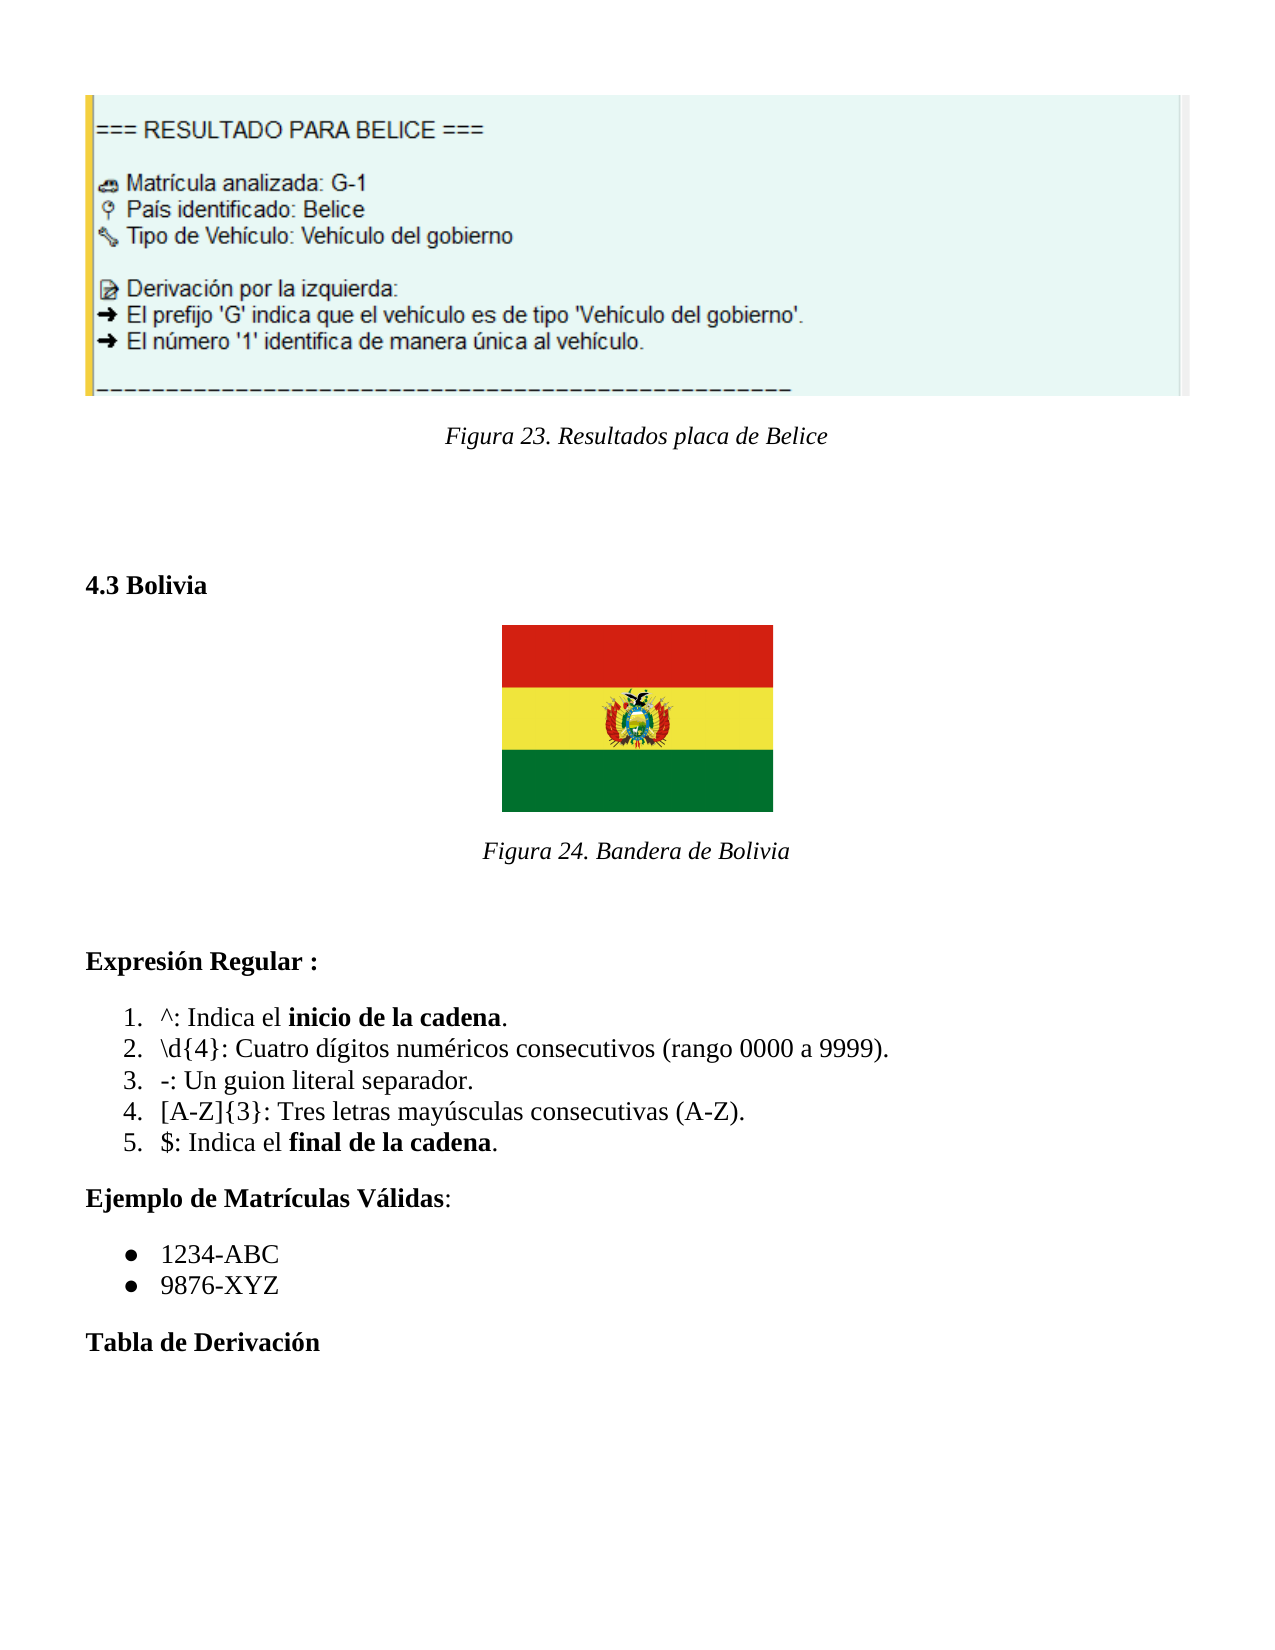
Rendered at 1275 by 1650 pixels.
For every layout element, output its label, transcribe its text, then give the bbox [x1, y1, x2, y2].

picture [502, 625, 774, 812]
text 4.3 Bolivia [85, 569, 1189, 601]
text Figura 23. Resultados placa de Belice [85, 421, 1189, 449]
text Figura 24. Bandera de Bolivia [85, 836, 1189, 865]
list -: Un guion literal separador. [123, 1064, 1189, 1095]
list \d{4}: Cuatro dígitos numéricos consecutivos (rango 0000 a 9999). [123, 1033, 1189, 1064]
text Tabla de Derivación [85, 1326, 1189, 1357]
list 1234-ABC [123, 1238, 1189, 1269]
text Ejemplo de Matrículas Válidas: [85, 1182, 1189, 1213]
list 9876-XYZ [123, 1269, 1189, 1301]
list $: Indica el final de la cadena. [123, 1126, 1189, 1157]
list ^: Indica el inicio de la cadena. [123, 1001, 1189, 1033]
text Expresión Regular : [85, 945, 1189, 976]
list [A-Z]{3}: Tres letras mayúsculas consecutivas (A-Z). [123, 1095, 1189, 1126]
picture [85, 95, 1190, 396]
